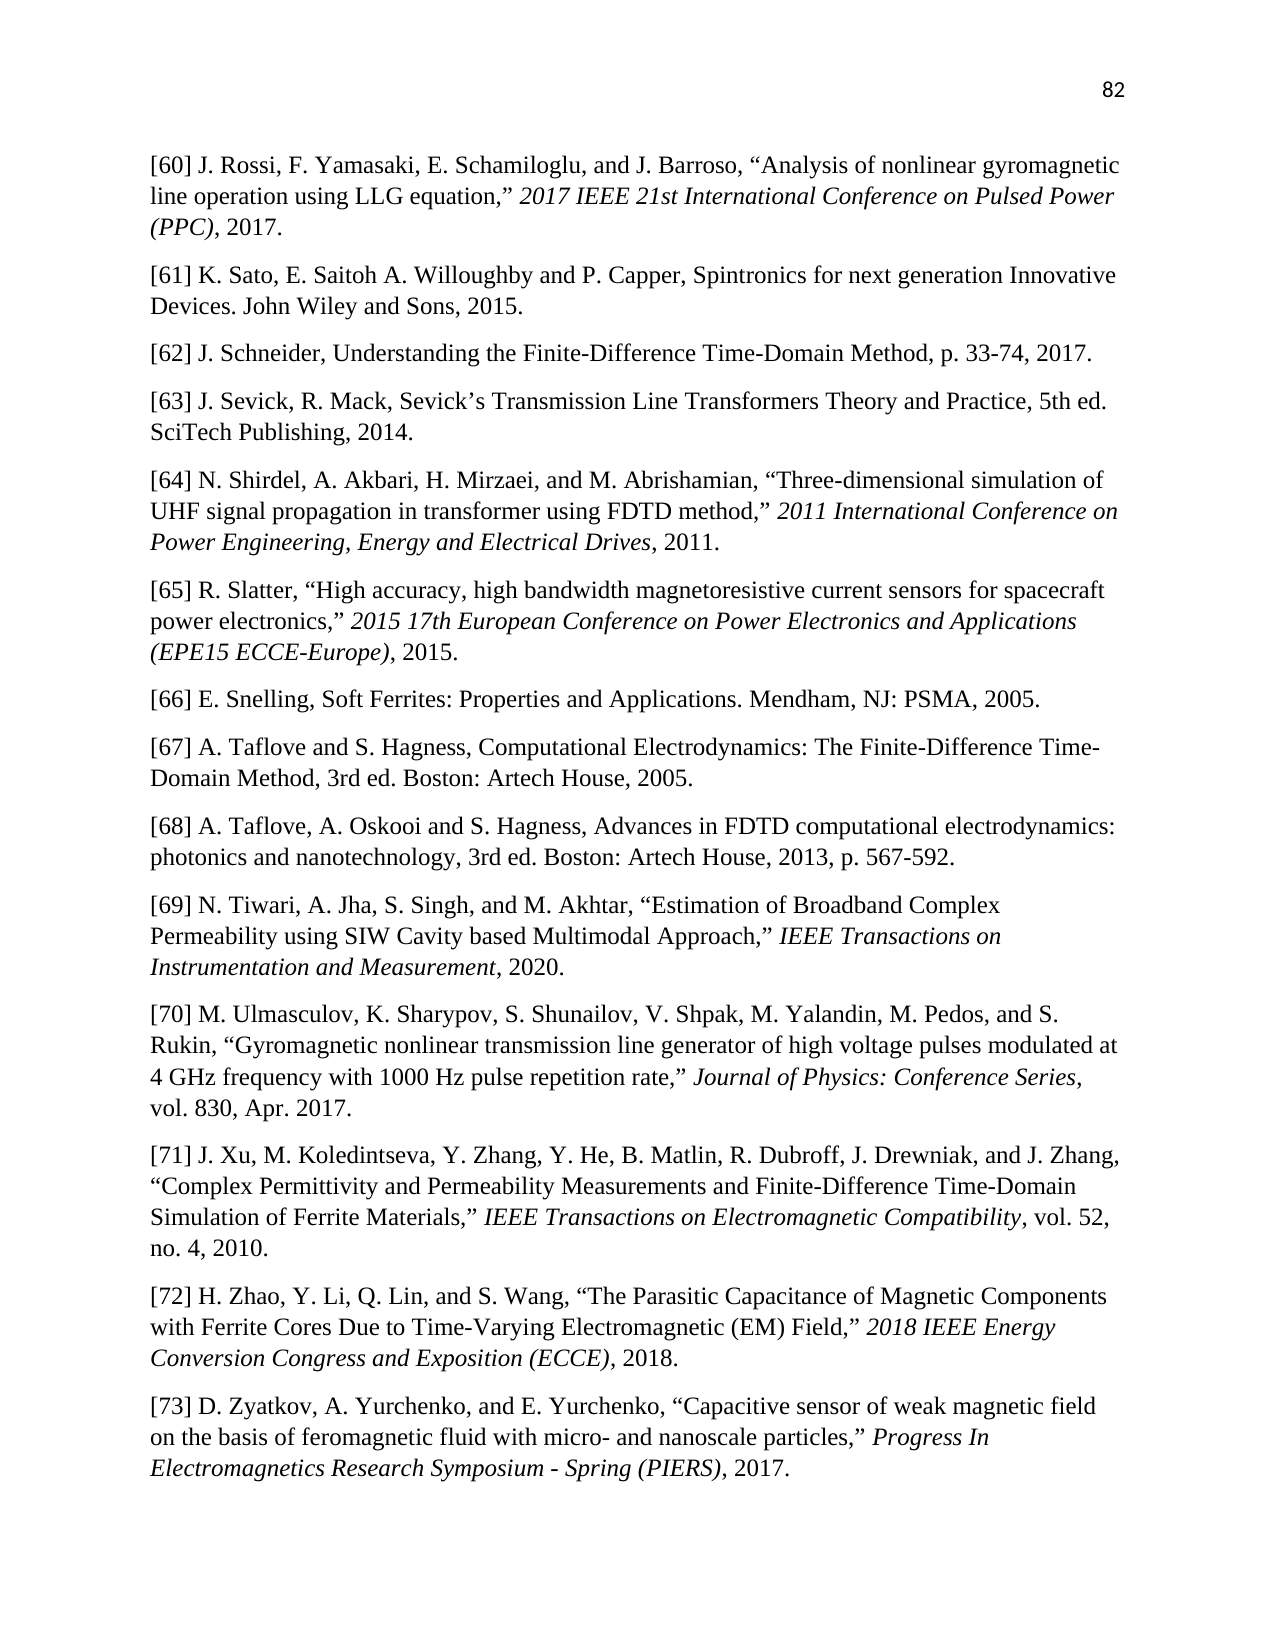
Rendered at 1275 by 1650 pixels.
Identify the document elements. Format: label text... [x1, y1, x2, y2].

text [64] N. Shirdel, A. Akbari, H. Mirzaei, and M. Abrishamian, “Three-dimensional simulation of UHF signal propagation in transformer using FDTD method,” 2011 International Conference on Power Engineering, Energy and Electrical Drives, 2011. [150, 465, 1125, 556]
text [62] J. Schneider, Understanding the Finite-Difference Time-Domain Method, p. 33-74, 2017. [150, 338, 1125, 367]
text [73] D. Zyatkov, A. Yurchenko, and E. Yurchenko, “Capacitive sensor of weak magnetic field on the basis of feromagnetic fluid with micro- and nanoscale particles,” Progress In Electromagnetics Research Symposium - Spring (PIERS), 2017. [150, 1391, 1125, 1482]
text [71] J. Xu, M. Koledintseva, Y. Zhang, Y. He, B. Matlin, R. Dubroff, J. Drewniak, and J. Zhang, “Complex Permittivity and Permeability Measurements and Finite-Difference Time-Domain Simulation of Ferrite Materials,” IEEE Transactions on Electromagnetic Compatibility, vol. 52, no. 4, 2010. [150, 1140, 1125, 1262]
text [66] E. Snelling, Soft Ferrites: Properties and Applications. Mendham, NJ: PSMA, 2005. [150, 684, 1125, 713]
text [68] A. Taflove, A. Oskooi and S. Hagness, Advances in FDTD computational electrodynamics: photonics and nanotechnology, 3rd ed. Boston: Artech House, 2013, p. 567-592. [150, 811, 1125, 871]
text [70] M. Ulmasculov, K. Sharypov, S. Shunailov, V. Shpak, M. Yalandin, M. Pedos, and S. Rukin, “Gyromagnetic nonlinear transmission line generator of high voltage pulses modulated at 4 GHz frequency with 1000 Hz pulse repetition rate,” Journal of Physics: Conference Series, vol. 830, Apr. 2017. [150, 999, 1125, 1121]
text [67] A. Taflove and S. Hagness, Computational Electrodynamics: The Finite-Difference Time-Domain Method, 3rd ed. Boston: Artech House, 2005. [150, 732, 1125, 792]
text [69] N. Tiwari, A. Jha, S. Singh, and M. Akhtar, “Estimation of Broadband Complex Permeability using SIW Cavity based Multimodal Approach,” IEEE Transactions on Instrumentation and Measurement, 2020. [150, 890, 1125, 981]
text [60] J. Rossi, F. Yamasaki, E. Schamiloglu, and J. Barroso, “Analysis of nonlinear gyromagnetic line operation using LLG equation,” 2017 IEEE 21st International Conference on Pulsed Power (PPC), 2017. [150, 150, 1125, 241]
text [63] J. Sevick, R. Mack, Sevick’s Transmission Line Transformers Theory and Practice, 5th ed. SciTech Publishing, 2014. [150, 386, 1125, 446]
text [65] R. Slatter, “High accuracy, high bandwidth magnetoresistive current sensors for spacecraft power electronics,” 2015 17th European Conference on Power Electronics and Applications (EPE15 ECCE-Europe), 2015. [150, 575, 1125, 666]
text [61] K. Sato, E. Saitoh A. Willoughby and P. Capper, Spintronics for next generation Innovative Devices. John Wiley and Sons, 2015. [150, 260, 1125, 319]
text [72] H. Zhao, Y. Li, Q. Lin, and S. Wang, “The Parasitic Capacitance of Magnetic Components with Ferrite Cores Due to Time-Varying Electromagnetic (EM) Field,” 2018 IEEE Energy Conversion Congress and Exposition (ECCE), 2018. [150, 1281, 1125, 1372]
